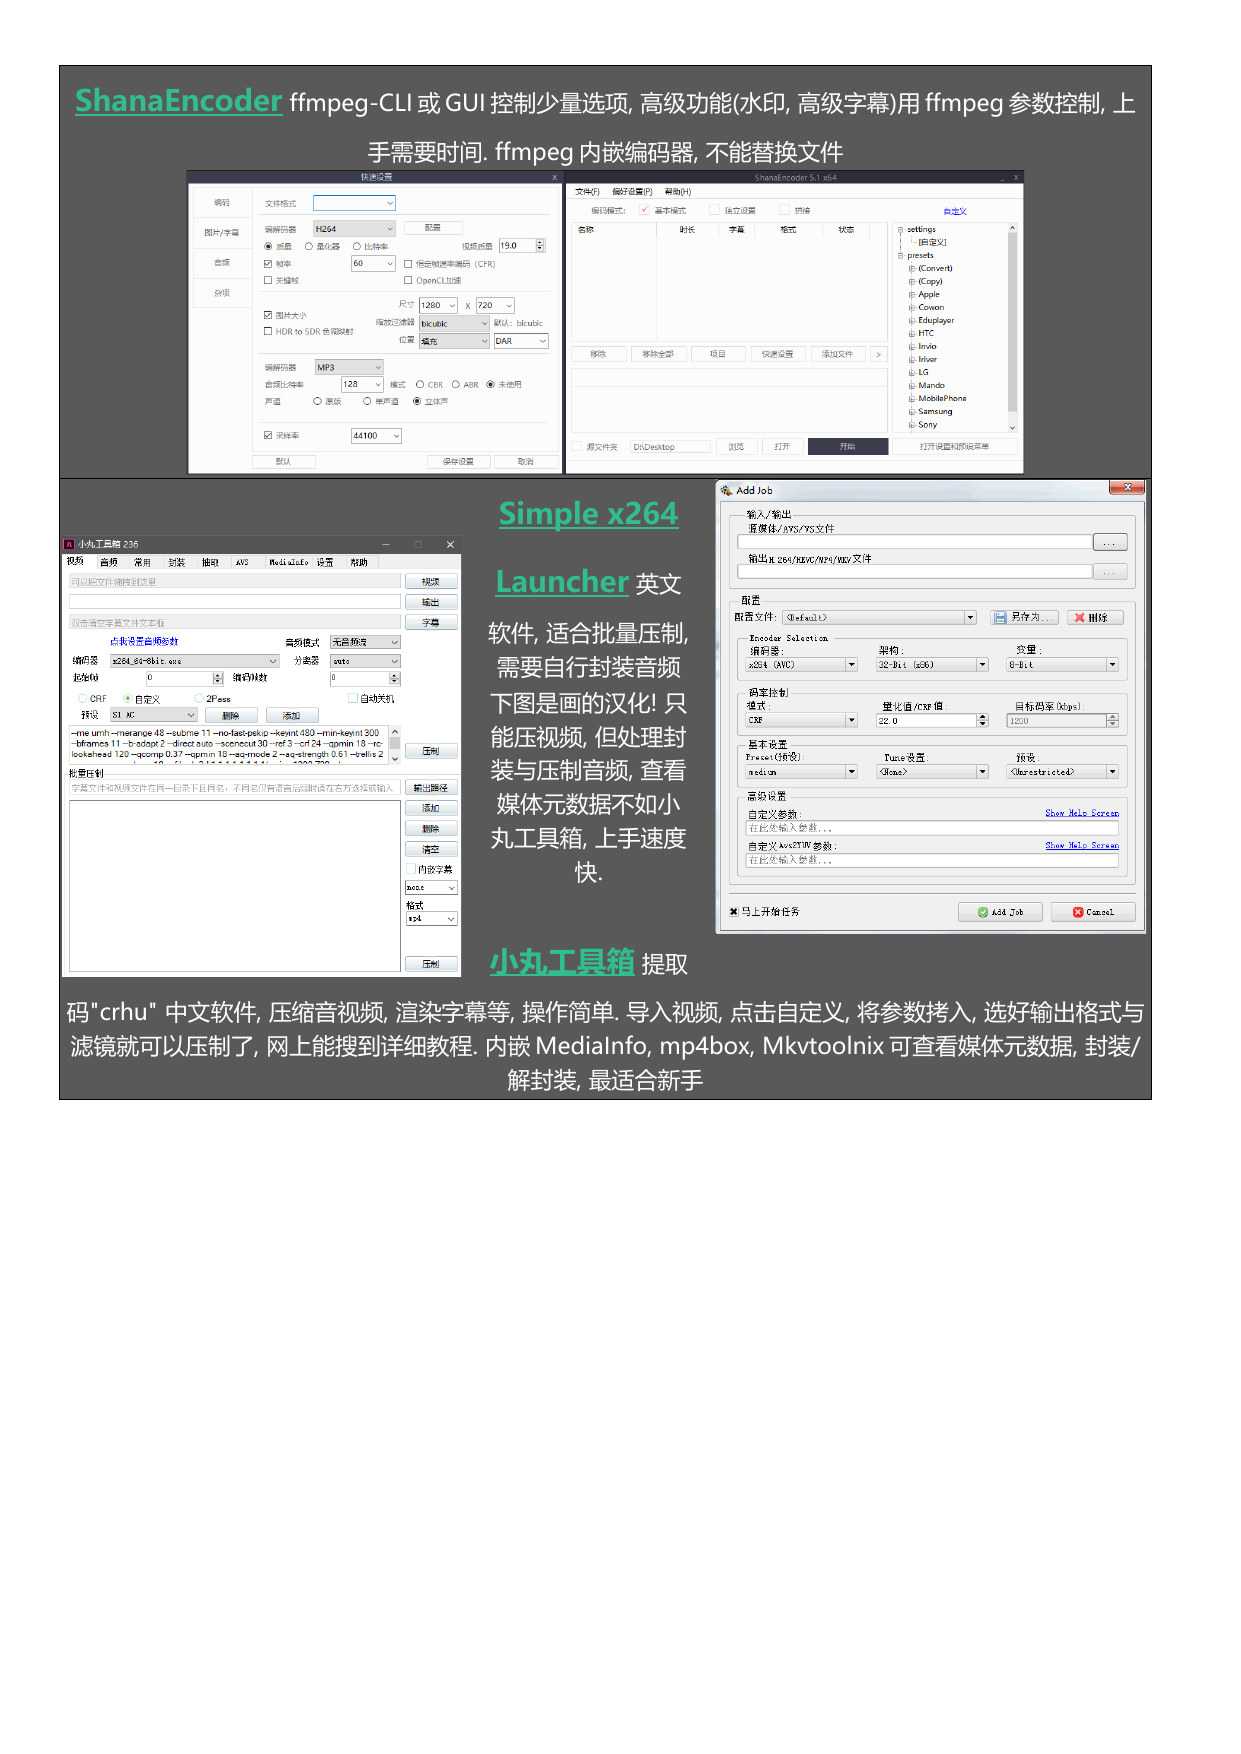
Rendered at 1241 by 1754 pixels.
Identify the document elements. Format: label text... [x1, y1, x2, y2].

picture [91, 535, 420, 839]
table_cell Simple x264 Launcher 英文软件, 适合批量压制, 需要自行封装音频 下图是画的汉化! 只能压视频, 但处理封装与压制音频, 查看媒体元数据不如小丸工具箱, 上手速度快. 小丸工具箱 提取码"crhu" 中文软件, 压缩音视频, 渲染字幕等, 操作简单. 导入视频, 点击自定义, 将参数拷入, 选好输出格式与滤镜就可以压制了, 网上能搜到详细教程. 内嵌MediaInfo, mp4box, Mkvtoolnix可查看媒体元数据, 封装/解封装, 最适合新手 [60, 479, 1151, 1031]
picture [186, 170, 1025, 475]
table_header ShanaEncoder ffmpeg-CLI或GUI控制少量选项, 高级功能(水印, 高级字幕)用ffmpeg参数控制, 上手需要时间. ffmpeg内嵌编码器, 不能替换文件 [60, 66, 1151, 478]
picture [714, 479, 1147, 933]
